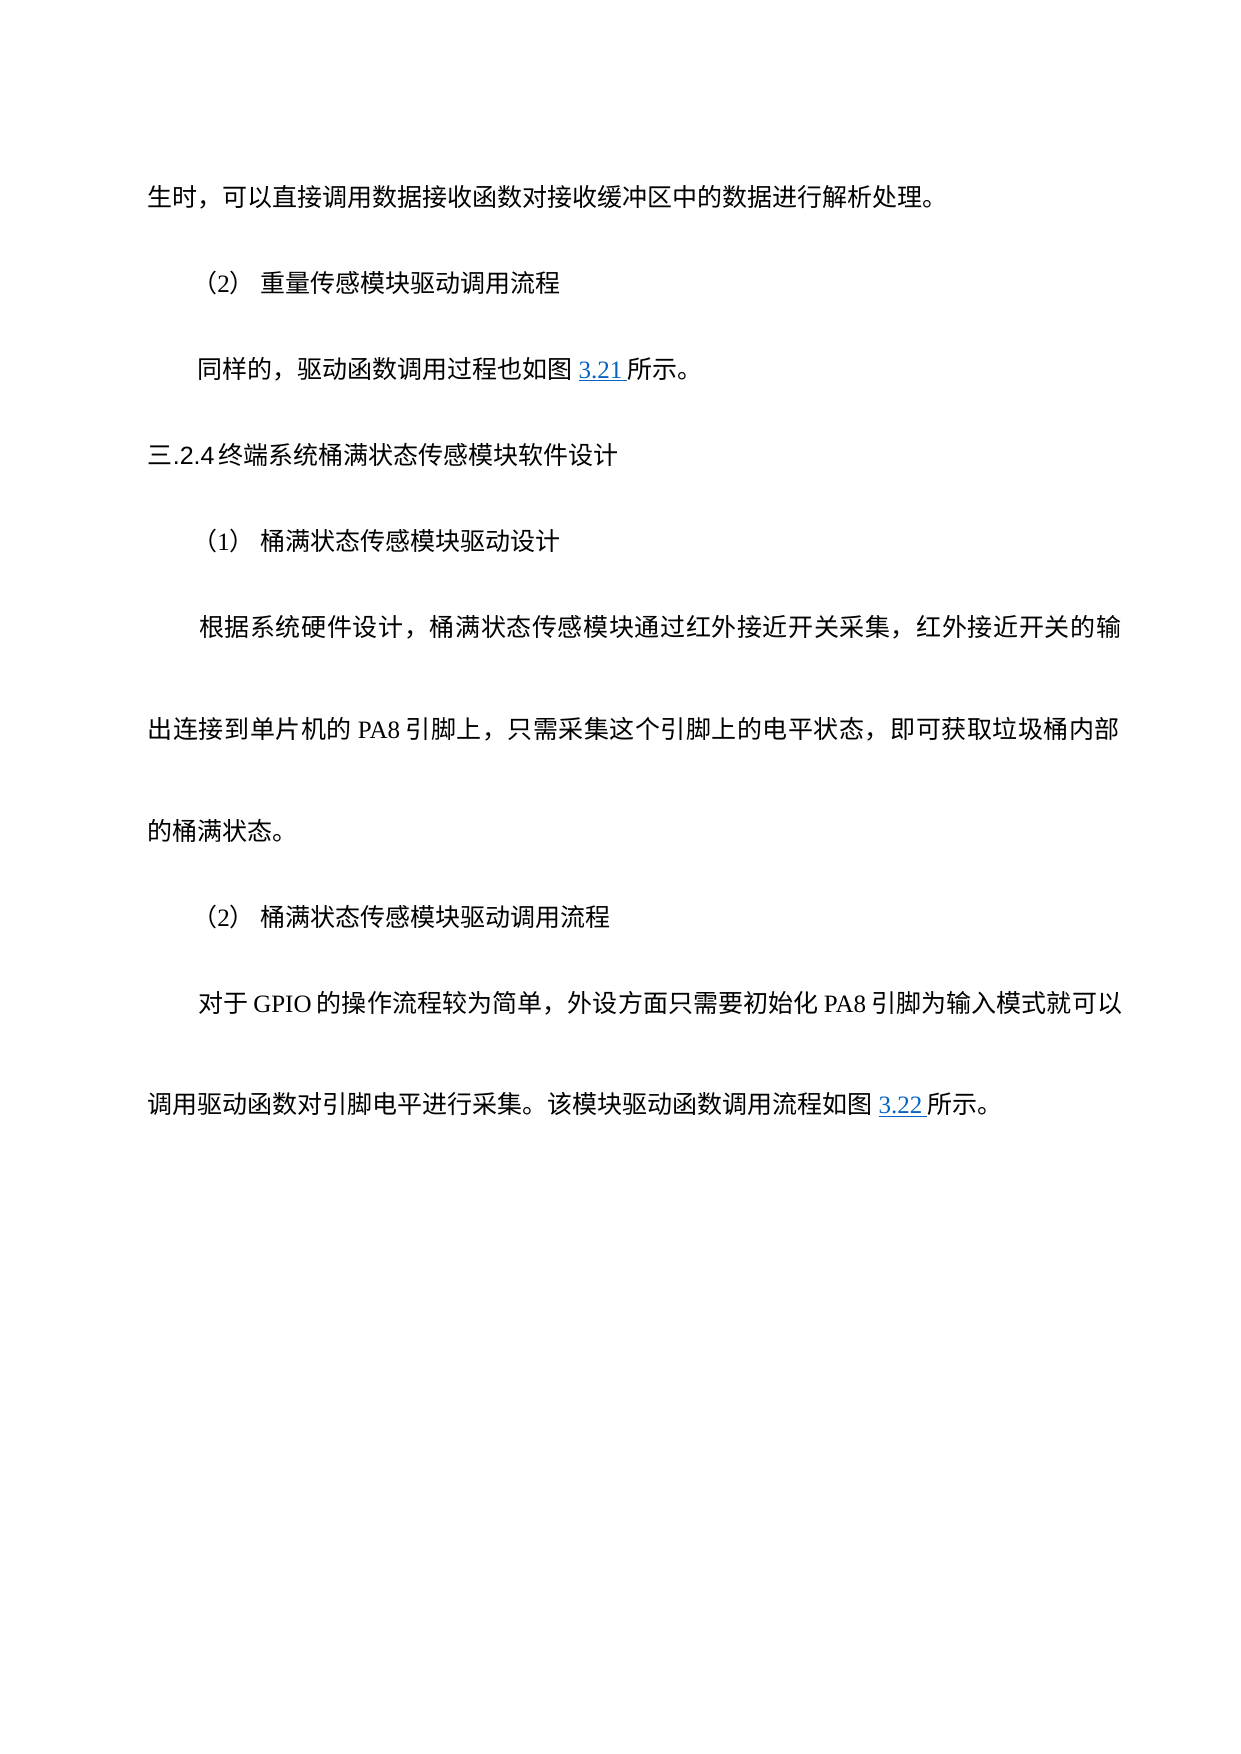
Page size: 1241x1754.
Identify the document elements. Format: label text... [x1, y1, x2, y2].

subtitle 终端系统桶满状态传感模块软件设计 [148, 419, 1122, 487]
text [148, 161, 1122, 229]
text 同样的，驱动函数调用过程也如图 3.21所示。 [148, 333, 1122, 401]
text 对于GPIO的操作流程较为简单，外设方面只需要初始化PA8引脚为输入模式就可以调用驱动函数对引脚电平进行采集。该模块驱动函数调用流程如图 3.22所示。 [148, 967, 1122, 1137]
subtitle 桶满状态传感模块驱动调用流程 [148, 881, 1122, 949]
text 根据系统硬件设计，桶满状态传感模块通过红外接近开关采集，红外接近开关的输出连接到单片机的PA8引脚上，只需采集这个引脚上的电平状态，即可获取垃圾桶内部的桶满状态。 [148, 591, 1122, 863]
subtitle 重量传感模块驱动调用流程 [148, 247, 1122, 315]
subtitle 桶满状态传感模块驱动设计 [148, 505, 1122, 573]
